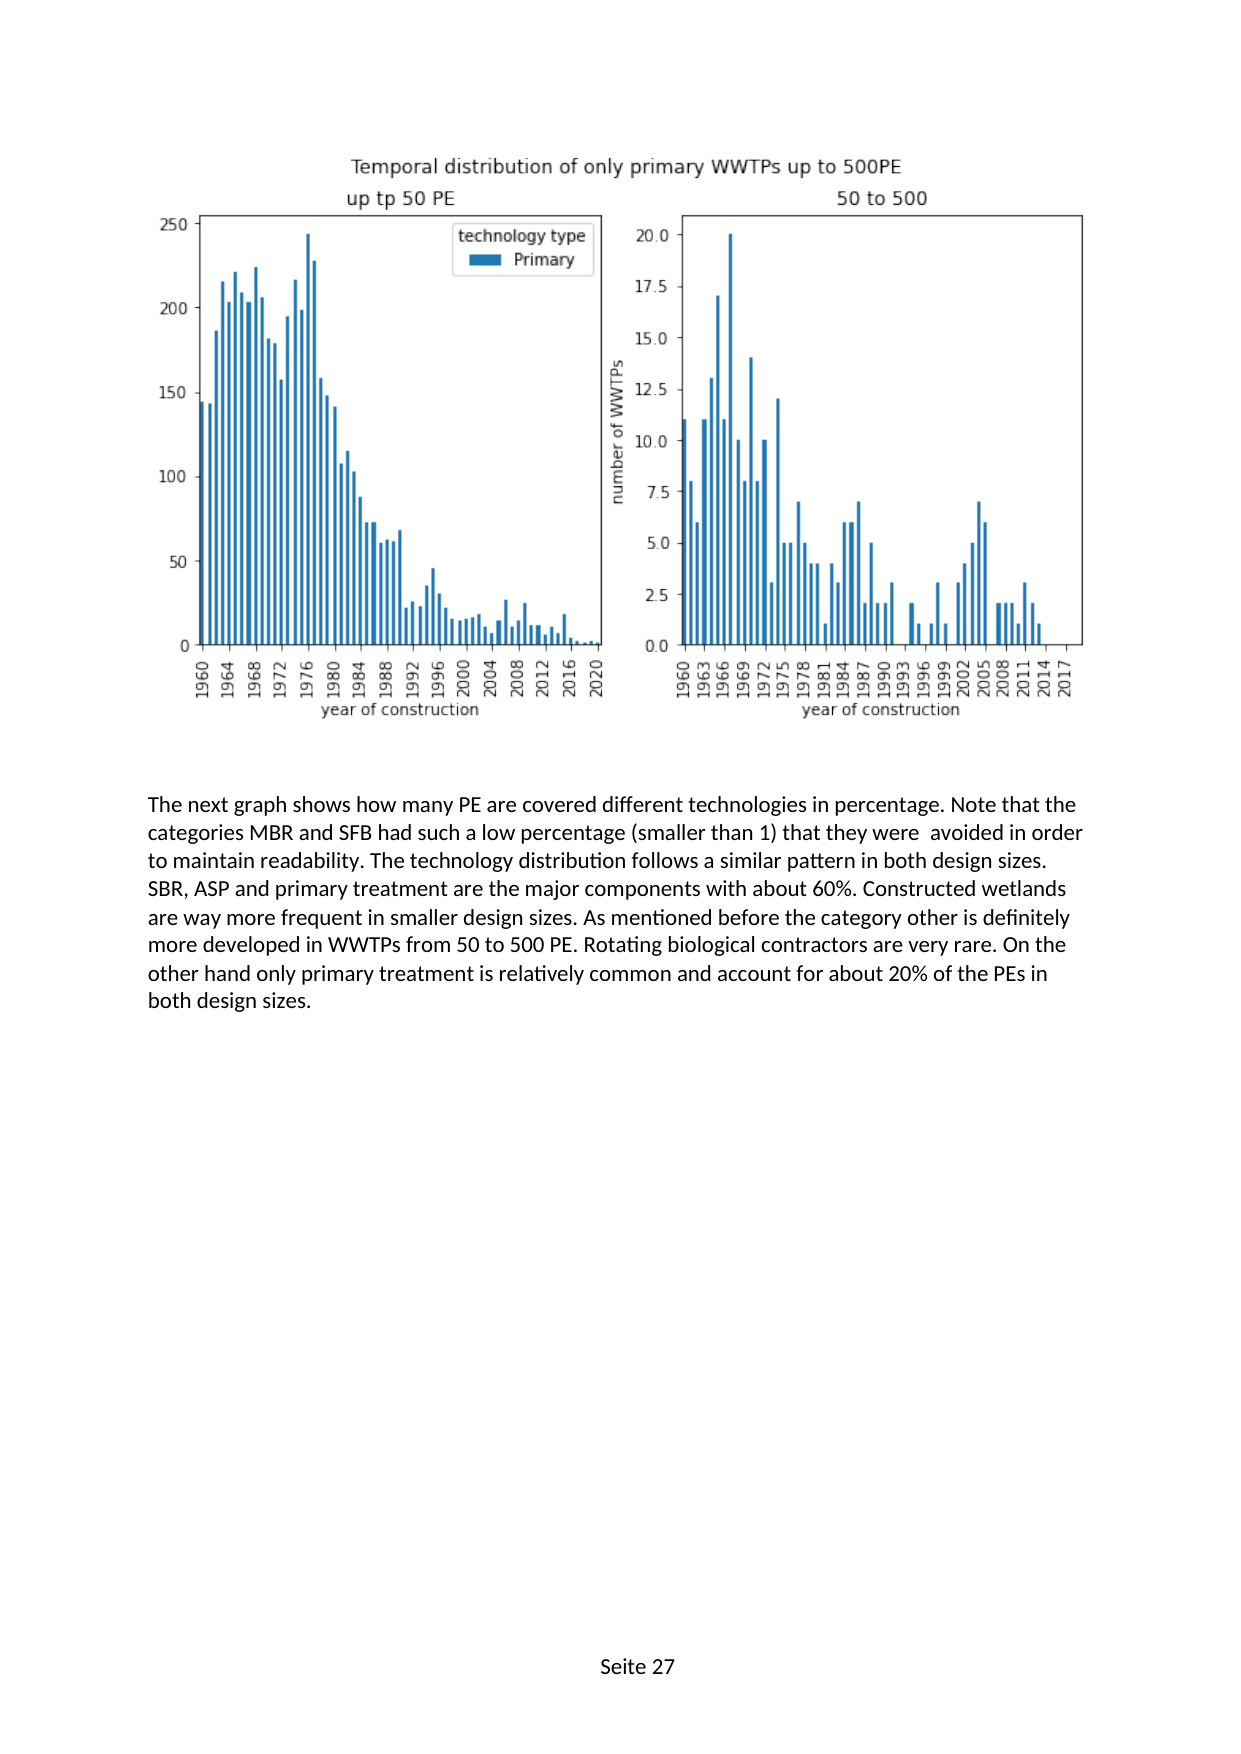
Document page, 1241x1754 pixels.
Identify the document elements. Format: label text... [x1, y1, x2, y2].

text The next graph shows how many PE are covered different technologies in percentage. Note that the categories MBR and SFB had such a low percentage (smaller than 1) that they were avoided in order to maintain readability. The technology distribution follows a similar pattern in both design sizes. SBR, ASP and primary treatment are the major components with about 60%. Constructed wetlands are way more frequent in smaller design sizes. As mentioned before the category other is definitely more developed in WWTPs from 50 to 500 PE. Rotating biological contractors are very rare. On the other hand only primary treatment is relatively common and account for about 20% of the PEs in both design sizes. [148, 791, 1093, 1015]
picture [147, 147, 1093, 730]
